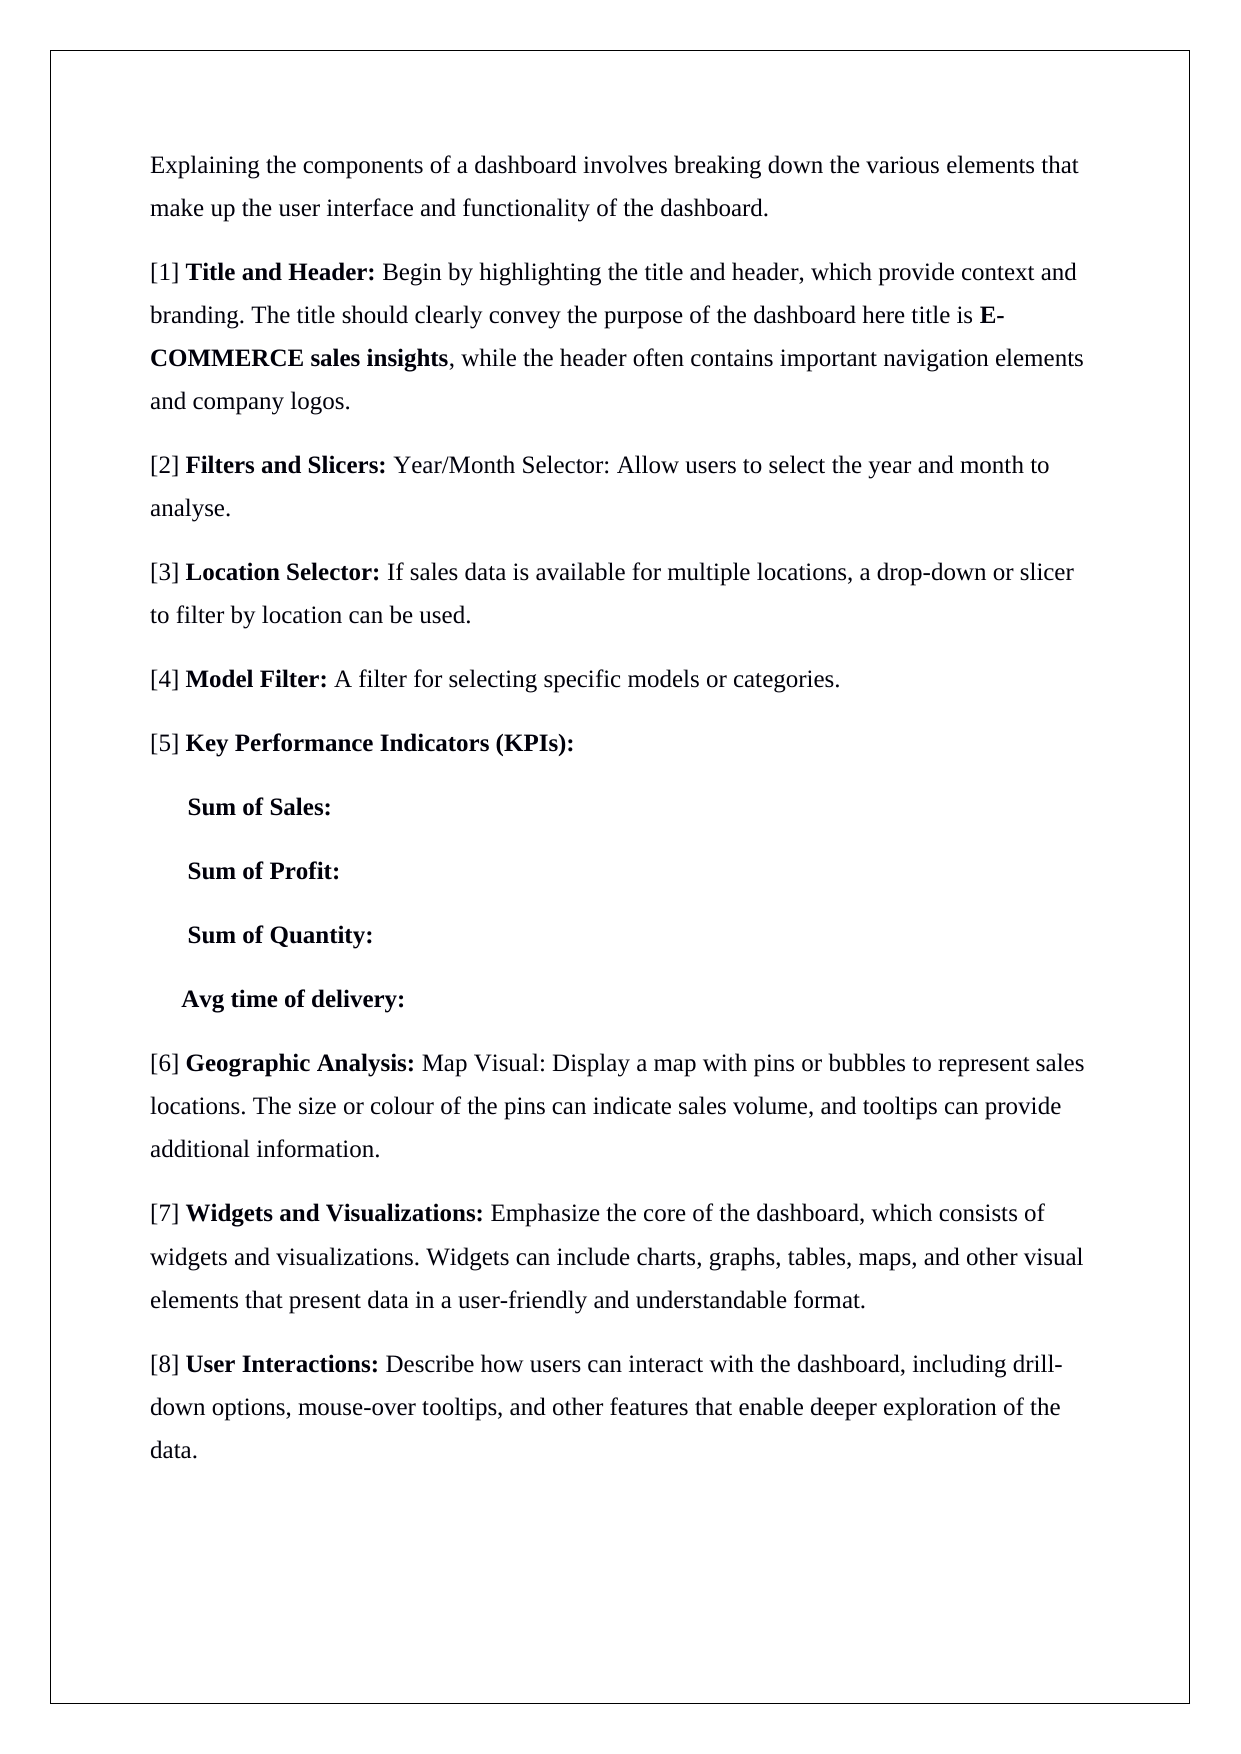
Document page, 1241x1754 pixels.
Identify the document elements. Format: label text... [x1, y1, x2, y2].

text [2] Filters and Slicers: Year/Month Selector: Allow users to select the year and month to analyse. [150, 450, 1090, 522]
text Sum of Profit: [150, 856, 1090, 885]
text [6] Geographic Analysis: Map Visual: Display a map with pins or bubbles to represent sales locations. The size or colour of the pins can indicate sales volume, and tooltips can provide additional information. [150, 1048, 1090, 1163]
text [8] User Interactions: Describe how users can interact with the dashboard, including drill-down options, mouse-over tooltips, and other features that enable deeper exploration of the data. [150, 1349, 1090, 1464]
text [7] Widgets and Visualizations: Emphasize the core of the dashboard, which consists of widgets and visualizations. Widgets can include charts, graphs, tables, maps, and other visual elements that present data in a user-friendly and understandable format. [150, 1198, 1090, 1313]
text Avg time of delivery: [150, 984, 1090, 1013]
text [4] Model Filter: A filter for selecting specific models or categories. [150, 664, 1090, 693]
text Sum of Quantity: [150, 920, 1090, 949]
text Sum of Sales: [150, 792, 1090, 821]
text [5] Key Performance Indicators (KPIs): [150, 728, 1090, 757]
text [3] Location Selector: If sales data is available for multiple locations, a drop-down or slicer to filter by location can be used. [150, 557, 1090, 629]
text Explaining the components of a dashboard involves breaking down the various elements that make up the user interface and functionality of the dashboard. [150, 150, 1090, 222]
text [1] Title and Header: Begin by highlighting the title and header, which provide context and branding. The title should clearly convey the purpose of the dashboard here title is E-COMMERCE sales insights, while the header often contains important navigation elements and company logos. [150, 257, 1090, 415]
